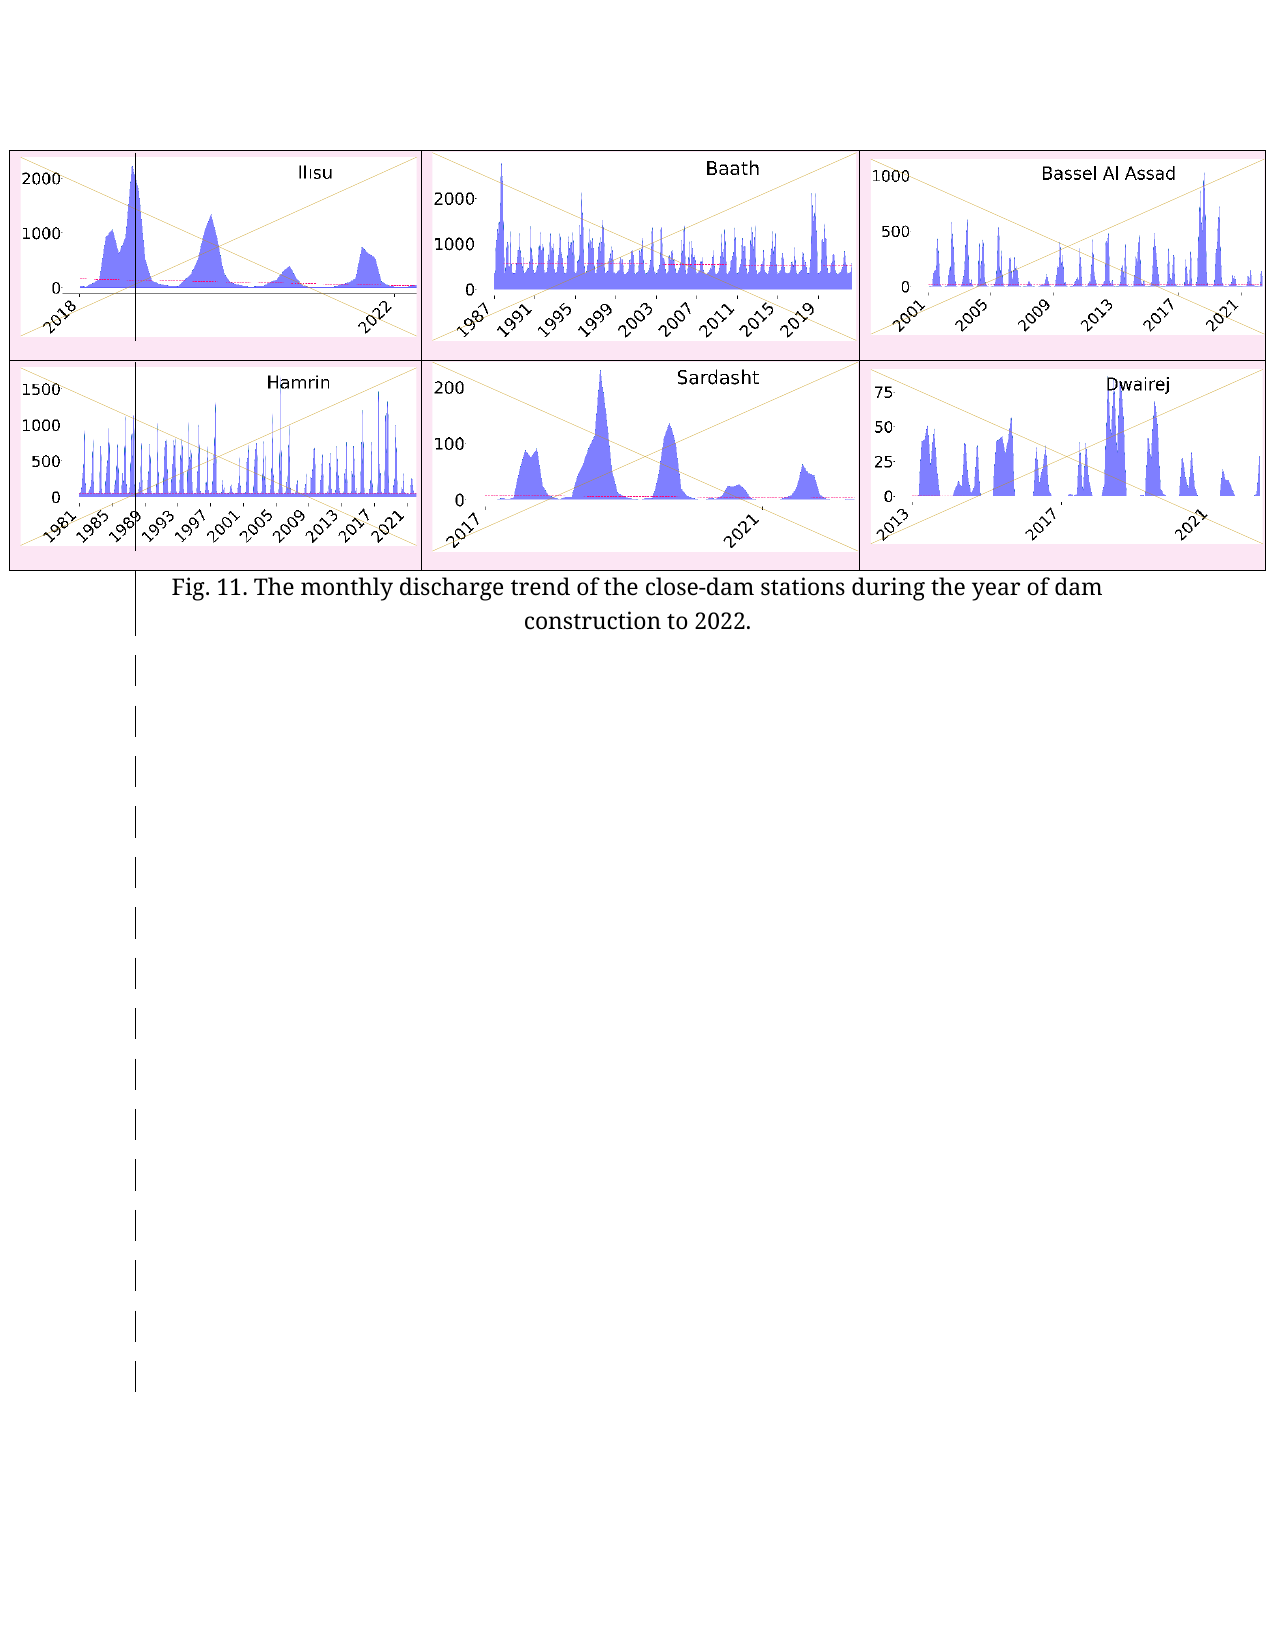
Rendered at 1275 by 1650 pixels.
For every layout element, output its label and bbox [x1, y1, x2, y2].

picture [22, 367, 135, 418]
picture [870, 160, 1065, 333]
picture [432, 154, 642, 340]
picture [20, 158, 135, 335]
picture [433, 458, 857, 552]
picture [20, 369, 135, 545]
picture [221, 158, 417, 335]
picture [435, 362, 855, 456]
picture [136, 157, 414, 246]
picture [432, 363, 643, 550]
picture [221, 369, 417, 545]
picture [136, 367, 415, 456]
picture [434, 247, 855, 341]
picture [136, 457, 415, 546]
picture [872, 247, 1263, 335]
picture [136, 247, 416, 337]
picture [646, 153, 857, 340]
picture [874, 159, 1262, 246]
picture [873, 458, 1260, 544]
picture [870, 370, 1065, 543]
picture [647, 363, 858, 550]
picture [1069, 370, 1263, 543]
picture [136, 210, 216, 283]
picture [21, 285, 135, 337]
picture [136, 421, 216, 493]
picture [23, 157, 135, 208]
picture [434, 152, 855, 246]
picture [873, 369, 1261, 456]
picture [22, 495, 135, 546]
picture [1070, 160, 1265, 333]
